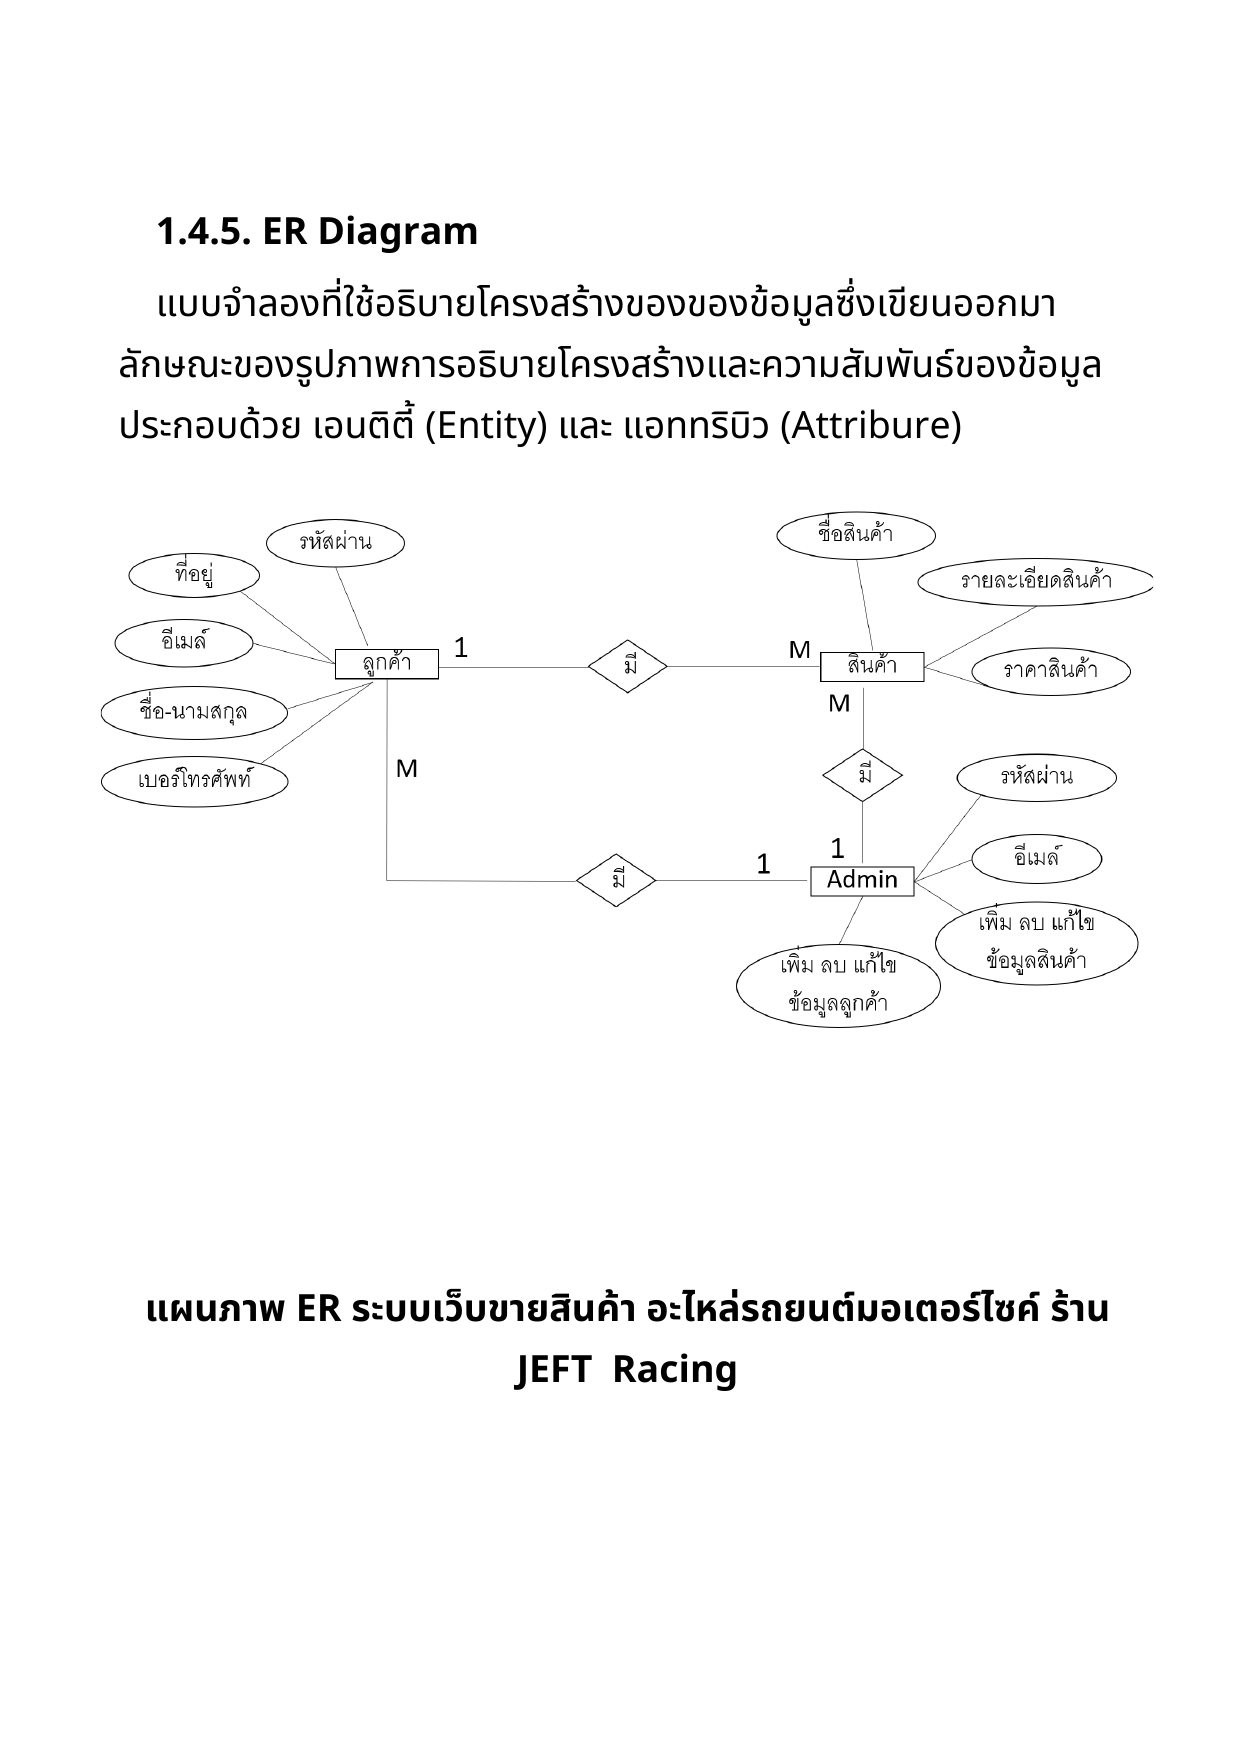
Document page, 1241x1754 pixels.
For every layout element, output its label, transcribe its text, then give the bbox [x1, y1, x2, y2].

text แบบจำลองที่ใช้อธิบายโครงสร้างของของข้อมูลซึ่งเขียนออกมาลักษณะของรูปภาพการอธิบายโครงสร้างและความสัมพันธ์ของข้อมูล ประกอบด้วย เอนติตี้ (Entity) และ แอททริบิว (Attribure) [118, 276, 1137, 456]
text 1.4.5. ER Diagram [118, 205, 1137, 256]
text แผนภาพ ER ระบบเว็บขายสินค้า อะไหล่รถยนต์มอเตอร์ไซค์ ร้าน JEFT Racing [118, 1282, 1137, 1399]
picture [100, 507, 1153, 1033]
